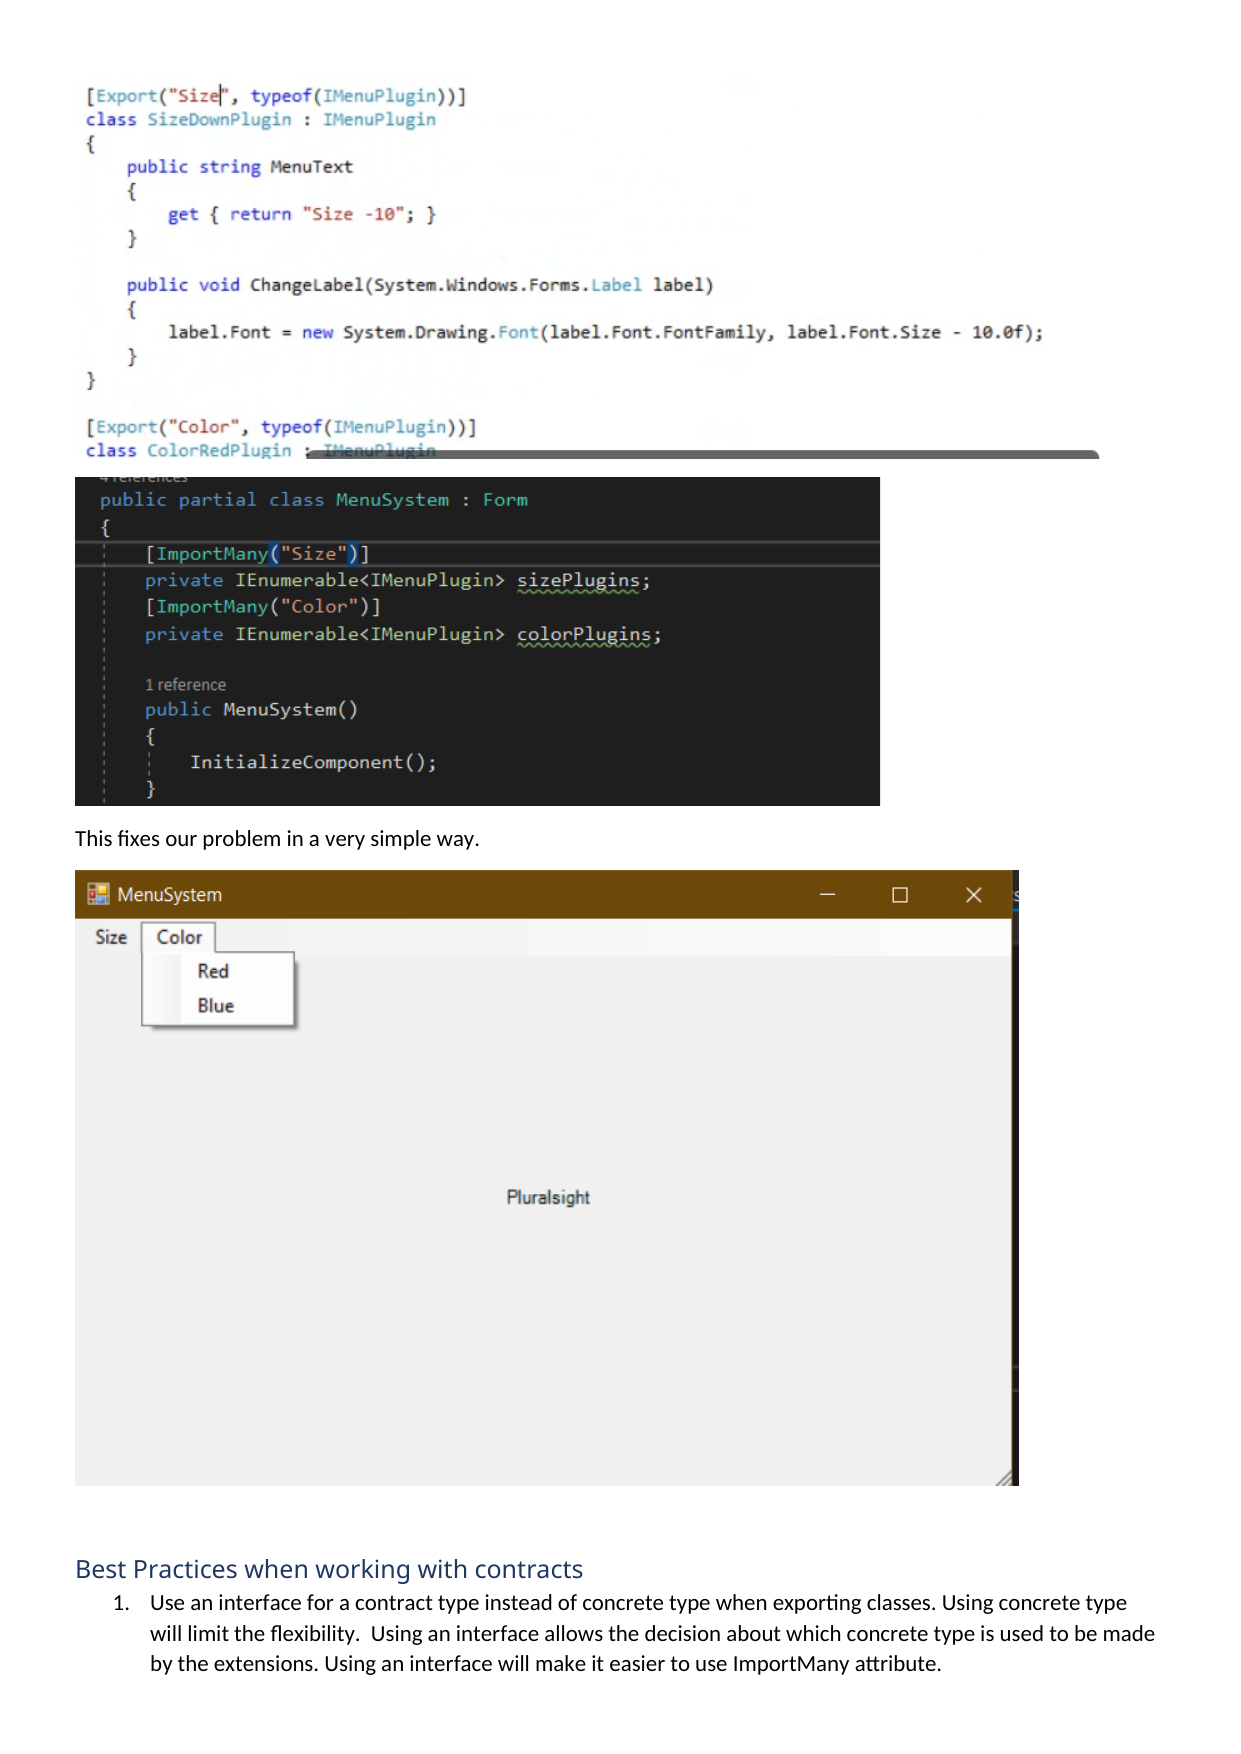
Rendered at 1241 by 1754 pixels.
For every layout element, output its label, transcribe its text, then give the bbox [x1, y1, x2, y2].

picture [75, 477, 880, 806]
text This fixes our problem in a very simple way. [75, 824, 1165, 852]
picture [75, 870, 1019, 1486]
subtitle Best Practices when working with contracts [75, 1552, 1165, 1586]
list Use an interface for a contract type instead of concrete type when exporting classes. Using concrete type will limit the flexibility. Using an interface allows the decision about which concrete type is used to be made by the extensions. Using an interface will make it easier to use ImportMany attribute. [112, 1588, 1165, 1677]
picture [75, 75, 1108, 459]
